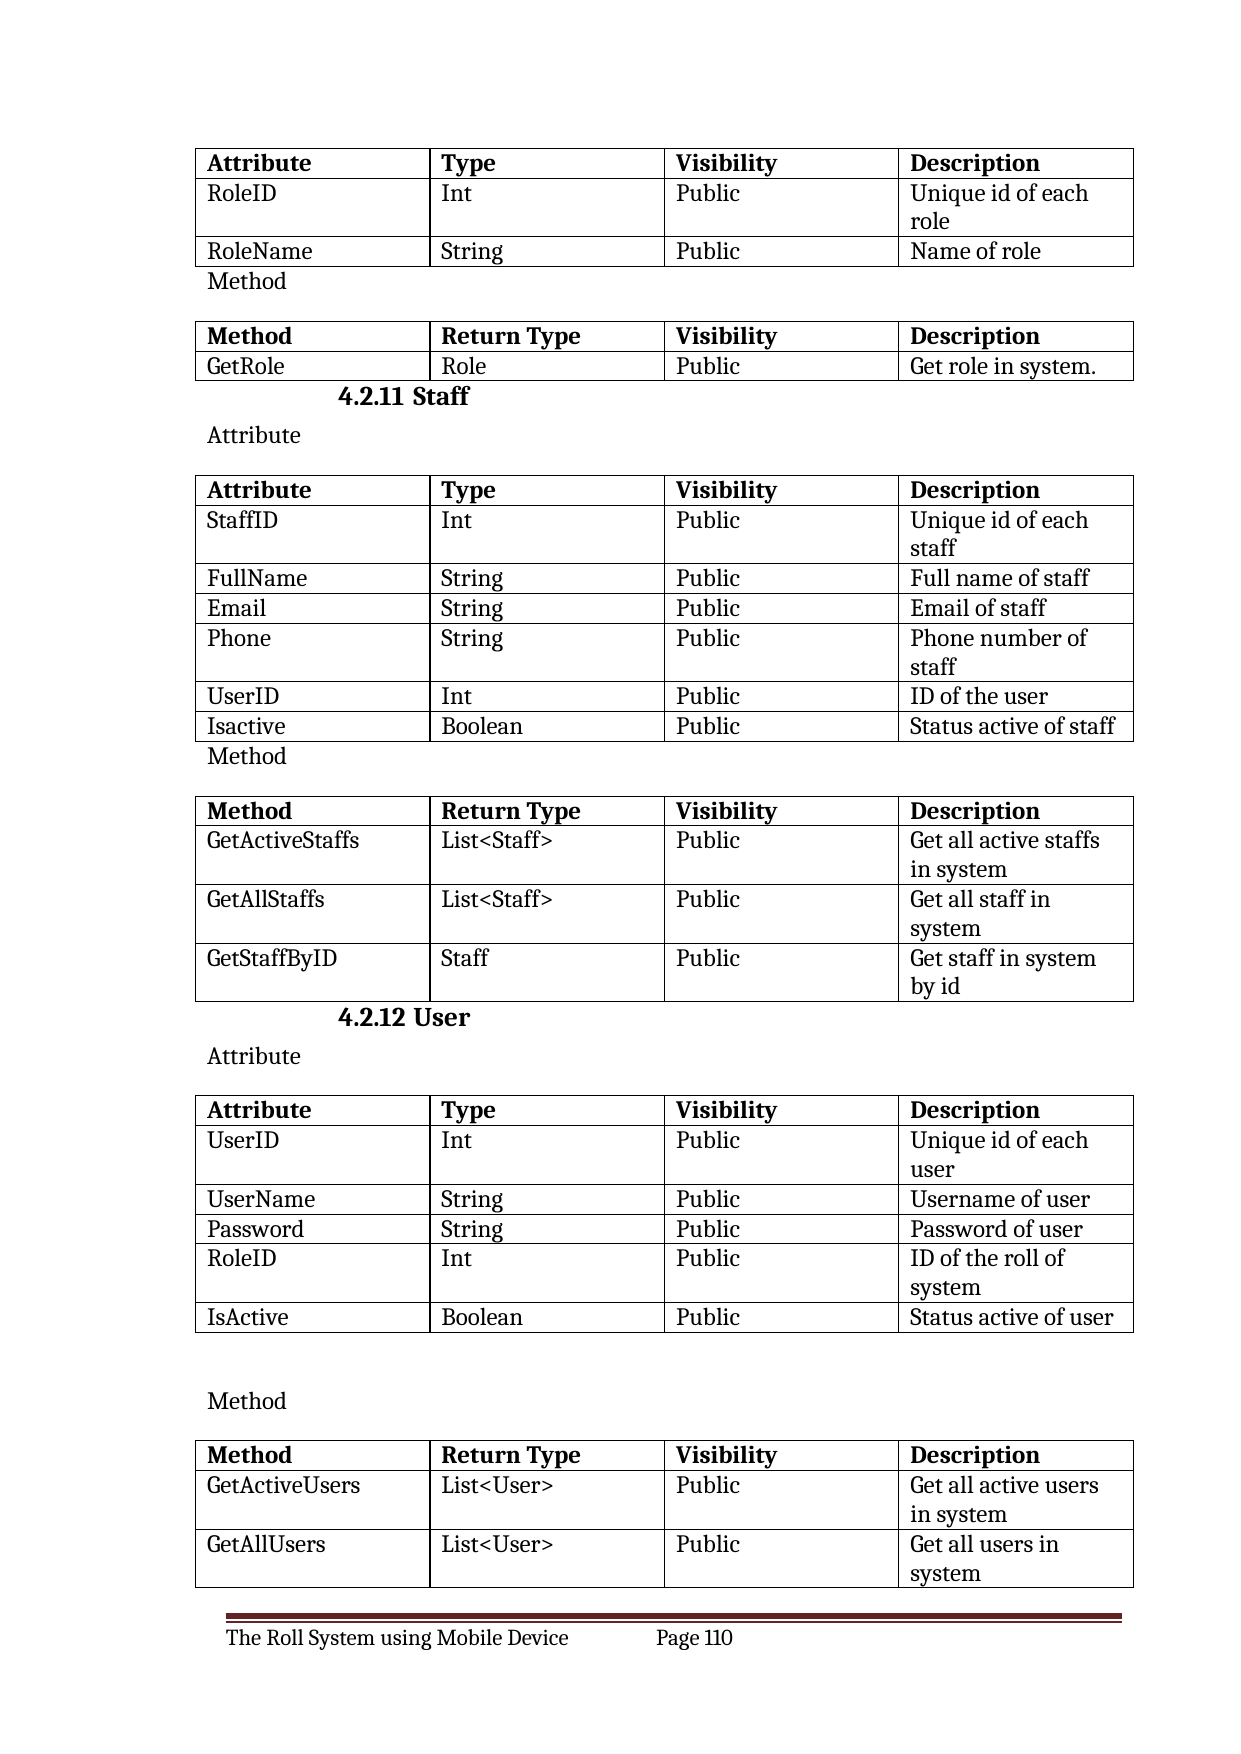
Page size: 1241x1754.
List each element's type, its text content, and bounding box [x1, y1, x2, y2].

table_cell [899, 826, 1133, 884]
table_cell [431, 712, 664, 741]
subtitle Staff [338, 381, 1122, 412]
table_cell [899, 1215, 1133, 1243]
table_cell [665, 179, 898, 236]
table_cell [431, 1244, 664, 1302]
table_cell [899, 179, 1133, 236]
text Method [207, 267, 1122, 296]
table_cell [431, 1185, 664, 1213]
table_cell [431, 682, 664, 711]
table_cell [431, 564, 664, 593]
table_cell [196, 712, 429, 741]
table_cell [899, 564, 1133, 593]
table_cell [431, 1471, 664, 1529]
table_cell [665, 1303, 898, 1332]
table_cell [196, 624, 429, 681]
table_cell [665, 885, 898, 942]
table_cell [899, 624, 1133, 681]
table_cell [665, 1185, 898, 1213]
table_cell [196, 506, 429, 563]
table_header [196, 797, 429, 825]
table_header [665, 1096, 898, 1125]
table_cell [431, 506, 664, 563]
text Method [207, 1387, 1122, 1415]
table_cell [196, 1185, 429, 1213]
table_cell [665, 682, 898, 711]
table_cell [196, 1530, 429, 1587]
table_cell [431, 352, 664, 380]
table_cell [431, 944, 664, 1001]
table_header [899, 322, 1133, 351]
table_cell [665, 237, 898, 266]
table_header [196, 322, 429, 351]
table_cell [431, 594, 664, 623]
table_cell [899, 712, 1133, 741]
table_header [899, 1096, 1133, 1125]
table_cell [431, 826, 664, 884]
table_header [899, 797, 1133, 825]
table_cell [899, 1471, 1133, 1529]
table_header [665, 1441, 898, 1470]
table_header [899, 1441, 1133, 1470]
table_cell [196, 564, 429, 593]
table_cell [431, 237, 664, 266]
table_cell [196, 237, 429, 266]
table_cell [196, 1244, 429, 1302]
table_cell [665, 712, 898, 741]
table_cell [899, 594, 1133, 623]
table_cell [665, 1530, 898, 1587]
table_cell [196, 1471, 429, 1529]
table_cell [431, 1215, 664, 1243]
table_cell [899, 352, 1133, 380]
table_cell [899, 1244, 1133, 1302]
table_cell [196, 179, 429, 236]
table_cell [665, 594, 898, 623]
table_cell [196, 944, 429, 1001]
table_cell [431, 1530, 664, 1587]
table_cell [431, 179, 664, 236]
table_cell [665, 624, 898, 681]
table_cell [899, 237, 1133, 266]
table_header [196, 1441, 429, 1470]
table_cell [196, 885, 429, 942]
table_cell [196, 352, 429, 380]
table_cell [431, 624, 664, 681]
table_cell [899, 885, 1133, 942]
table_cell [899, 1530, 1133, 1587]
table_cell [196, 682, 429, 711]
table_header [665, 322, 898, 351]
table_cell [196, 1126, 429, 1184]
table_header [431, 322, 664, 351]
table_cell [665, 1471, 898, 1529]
subtitle User [338, 1002, 1122, 1033]
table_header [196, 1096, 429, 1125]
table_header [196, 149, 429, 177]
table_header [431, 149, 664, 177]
text Attribute [207, 421, 1122, 449]
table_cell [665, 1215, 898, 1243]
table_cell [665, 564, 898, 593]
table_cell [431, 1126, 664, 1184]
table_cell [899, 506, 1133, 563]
text Method [207, 742, 1122, 771]
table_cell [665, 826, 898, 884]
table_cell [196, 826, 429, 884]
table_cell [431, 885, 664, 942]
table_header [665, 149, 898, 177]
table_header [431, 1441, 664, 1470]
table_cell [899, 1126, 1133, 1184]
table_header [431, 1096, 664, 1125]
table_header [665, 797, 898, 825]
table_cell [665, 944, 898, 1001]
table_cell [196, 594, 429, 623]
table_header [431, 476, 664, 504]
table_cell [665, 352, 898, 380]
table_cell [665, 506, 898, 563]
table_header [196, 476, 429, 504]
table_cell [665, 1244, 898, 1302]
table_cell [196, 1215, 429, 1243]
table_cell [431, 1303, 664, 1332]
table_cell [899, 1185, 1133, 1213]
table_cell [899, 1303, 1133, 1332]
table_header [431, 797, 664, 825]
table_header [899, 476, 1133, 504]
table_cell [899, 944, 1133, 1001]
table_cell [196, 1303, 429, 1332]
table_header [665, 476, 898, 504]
text Attribute [207, 1042, 1122, 1070]
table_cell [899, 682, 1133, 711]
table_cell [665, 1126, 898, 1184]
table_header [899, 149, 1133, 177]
